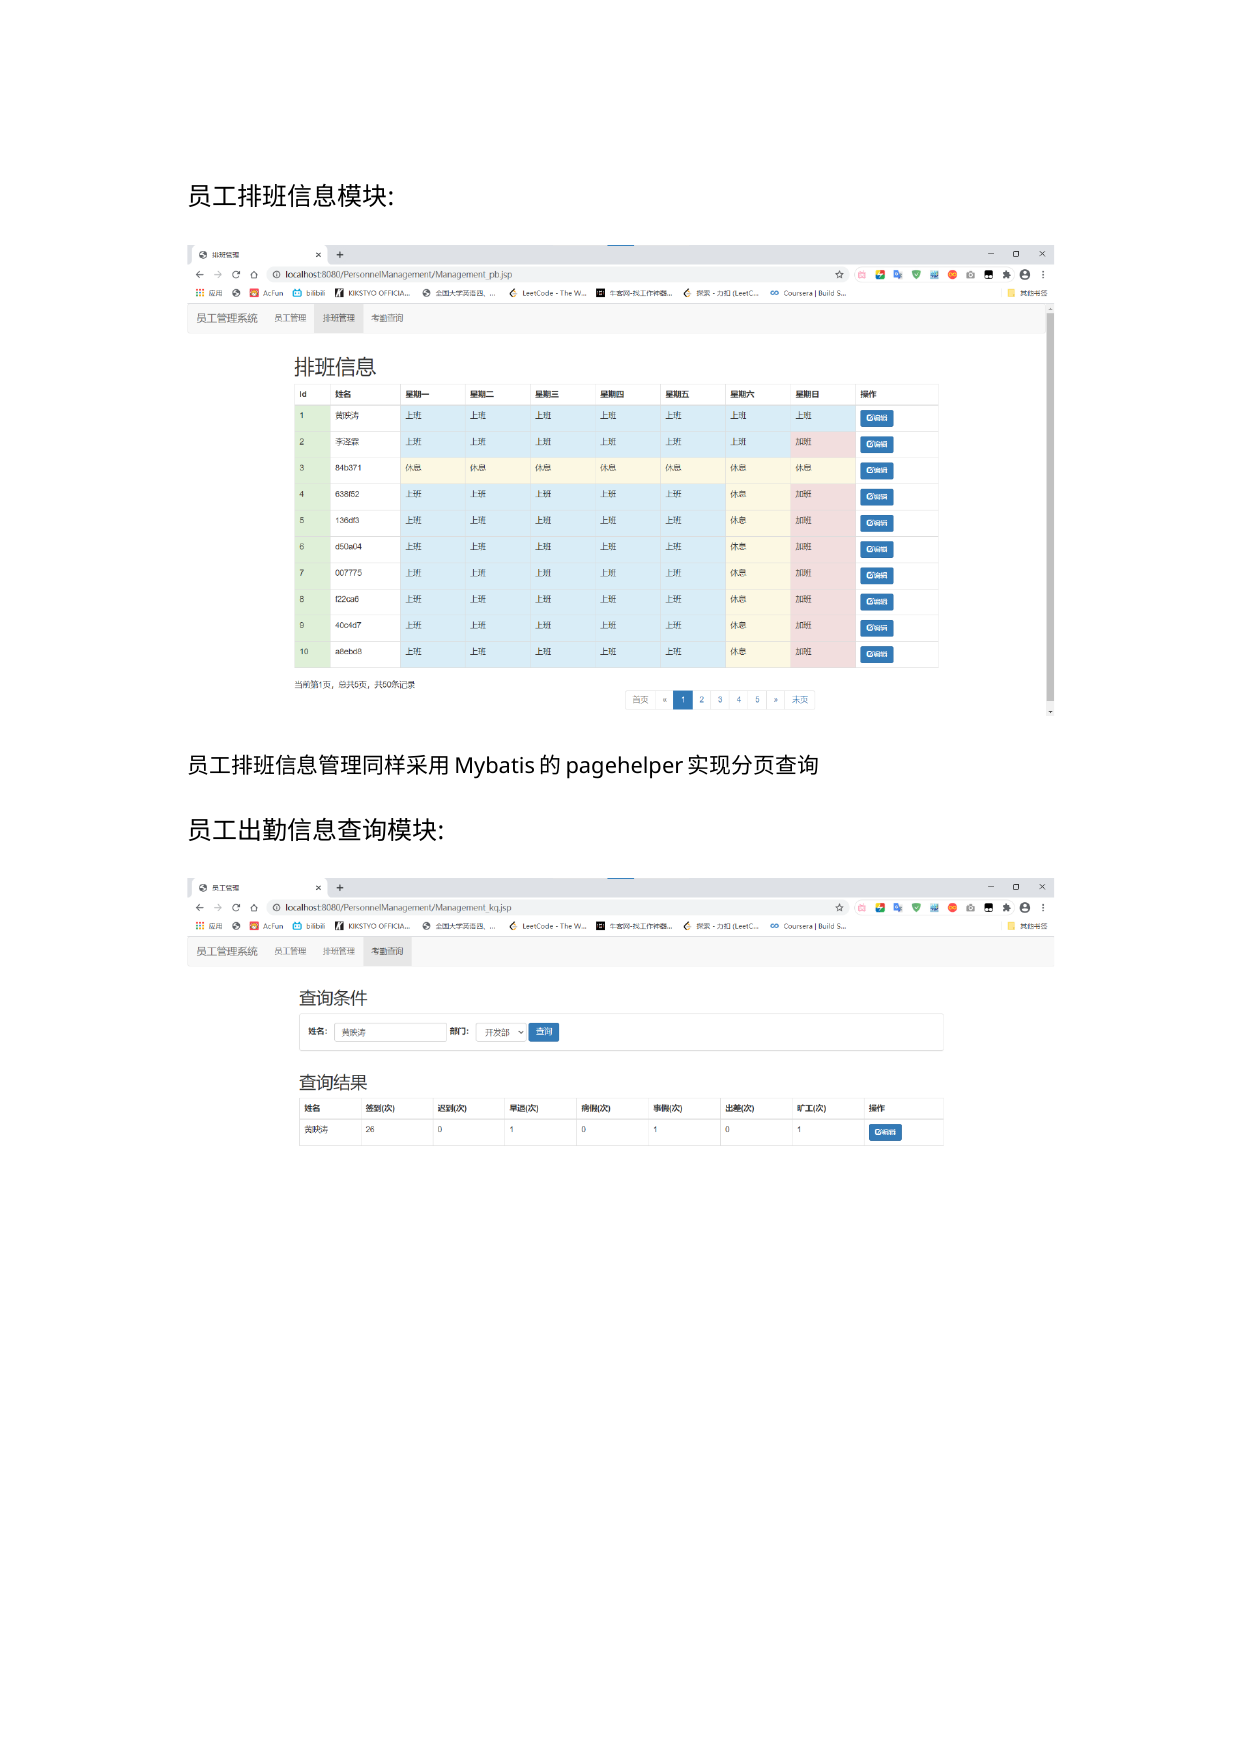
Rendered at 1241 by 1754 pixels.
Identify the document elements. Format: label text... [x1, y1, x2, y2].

text 员工排班信息模块: [187, 162, 1053, 227]
text 员工排班信息管理同样采用Mybatis的pagehelper实现分页查询 [187, 747, 1053, 780]
picture [187, 878, 1055, 1350]
text 员工出勤信息查询模块: [187, 796, 1053, 861]
picture [187, 245, 1055, 716]
